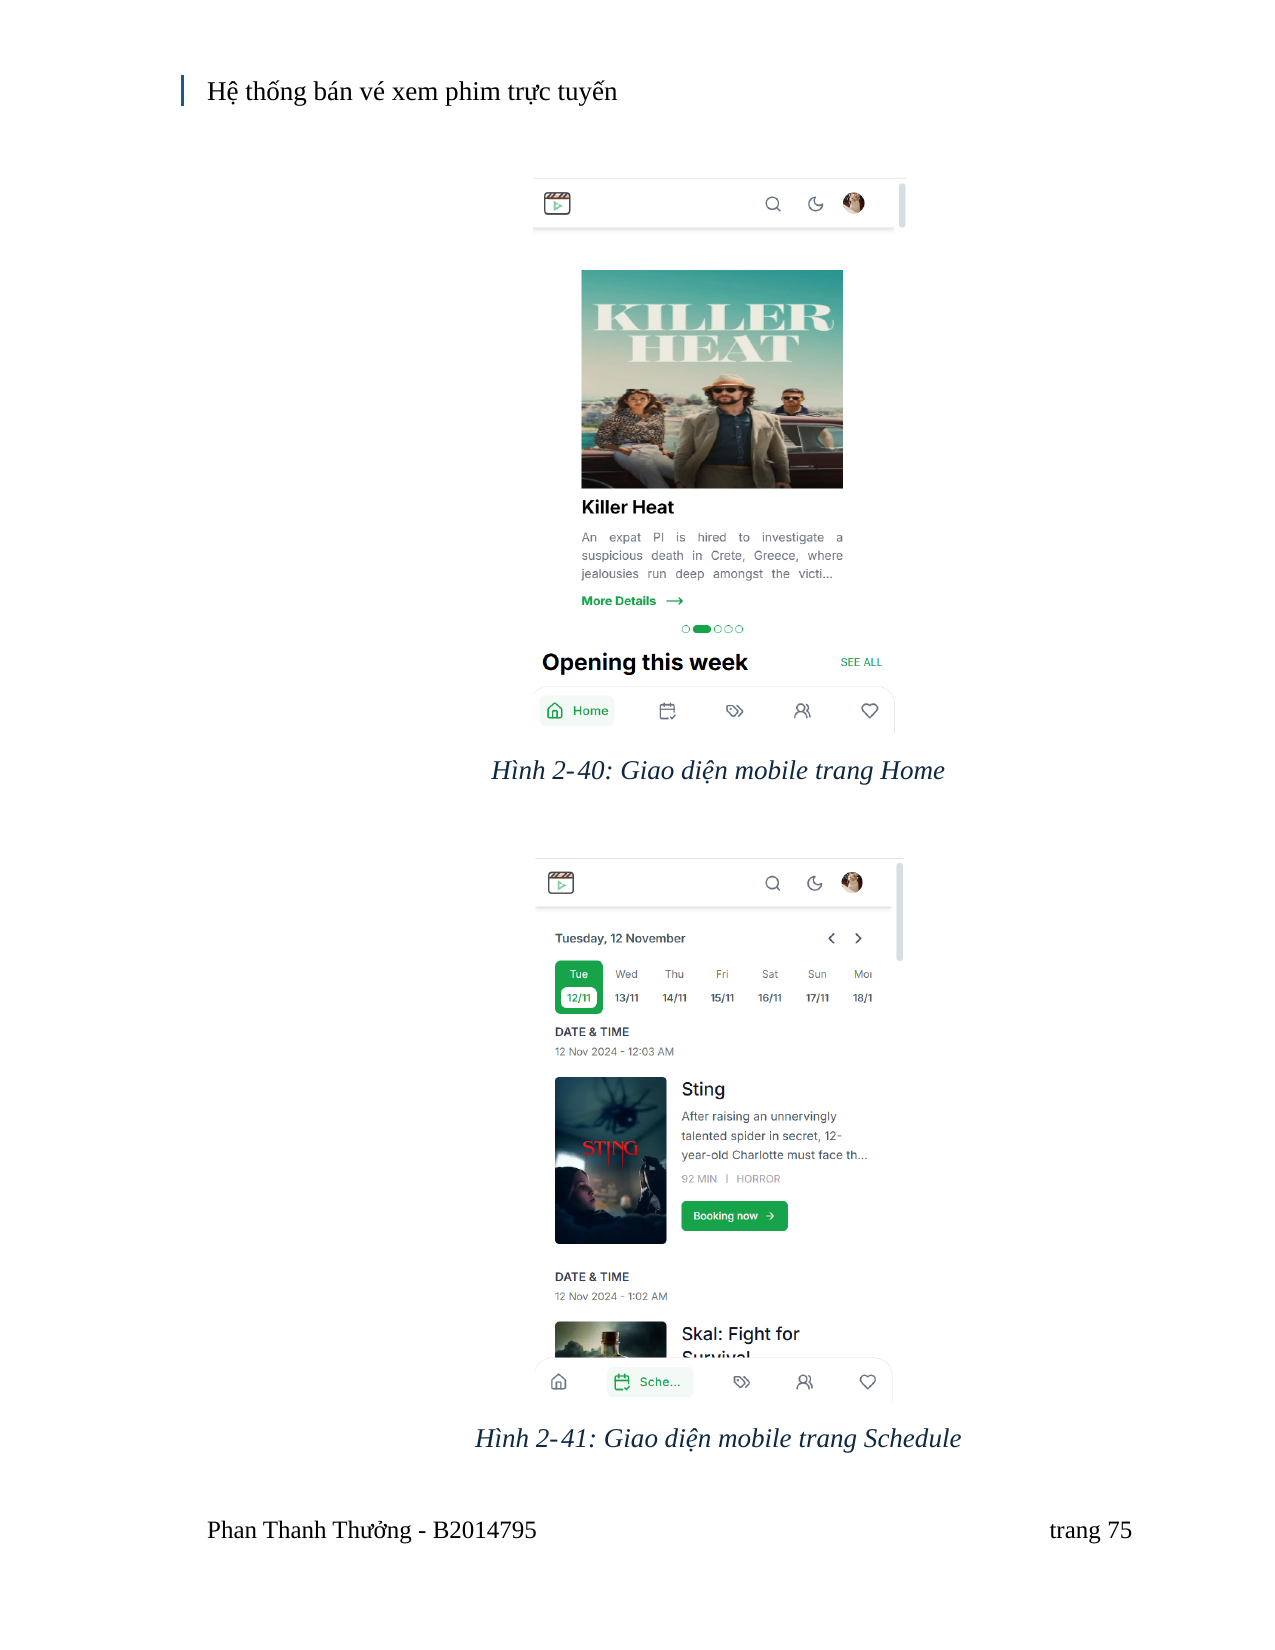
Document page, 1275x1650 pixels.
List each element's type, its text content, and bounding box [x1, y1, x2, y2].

picture [535, 858, 904, 1402]
picture [532, 177, 906, 733]
